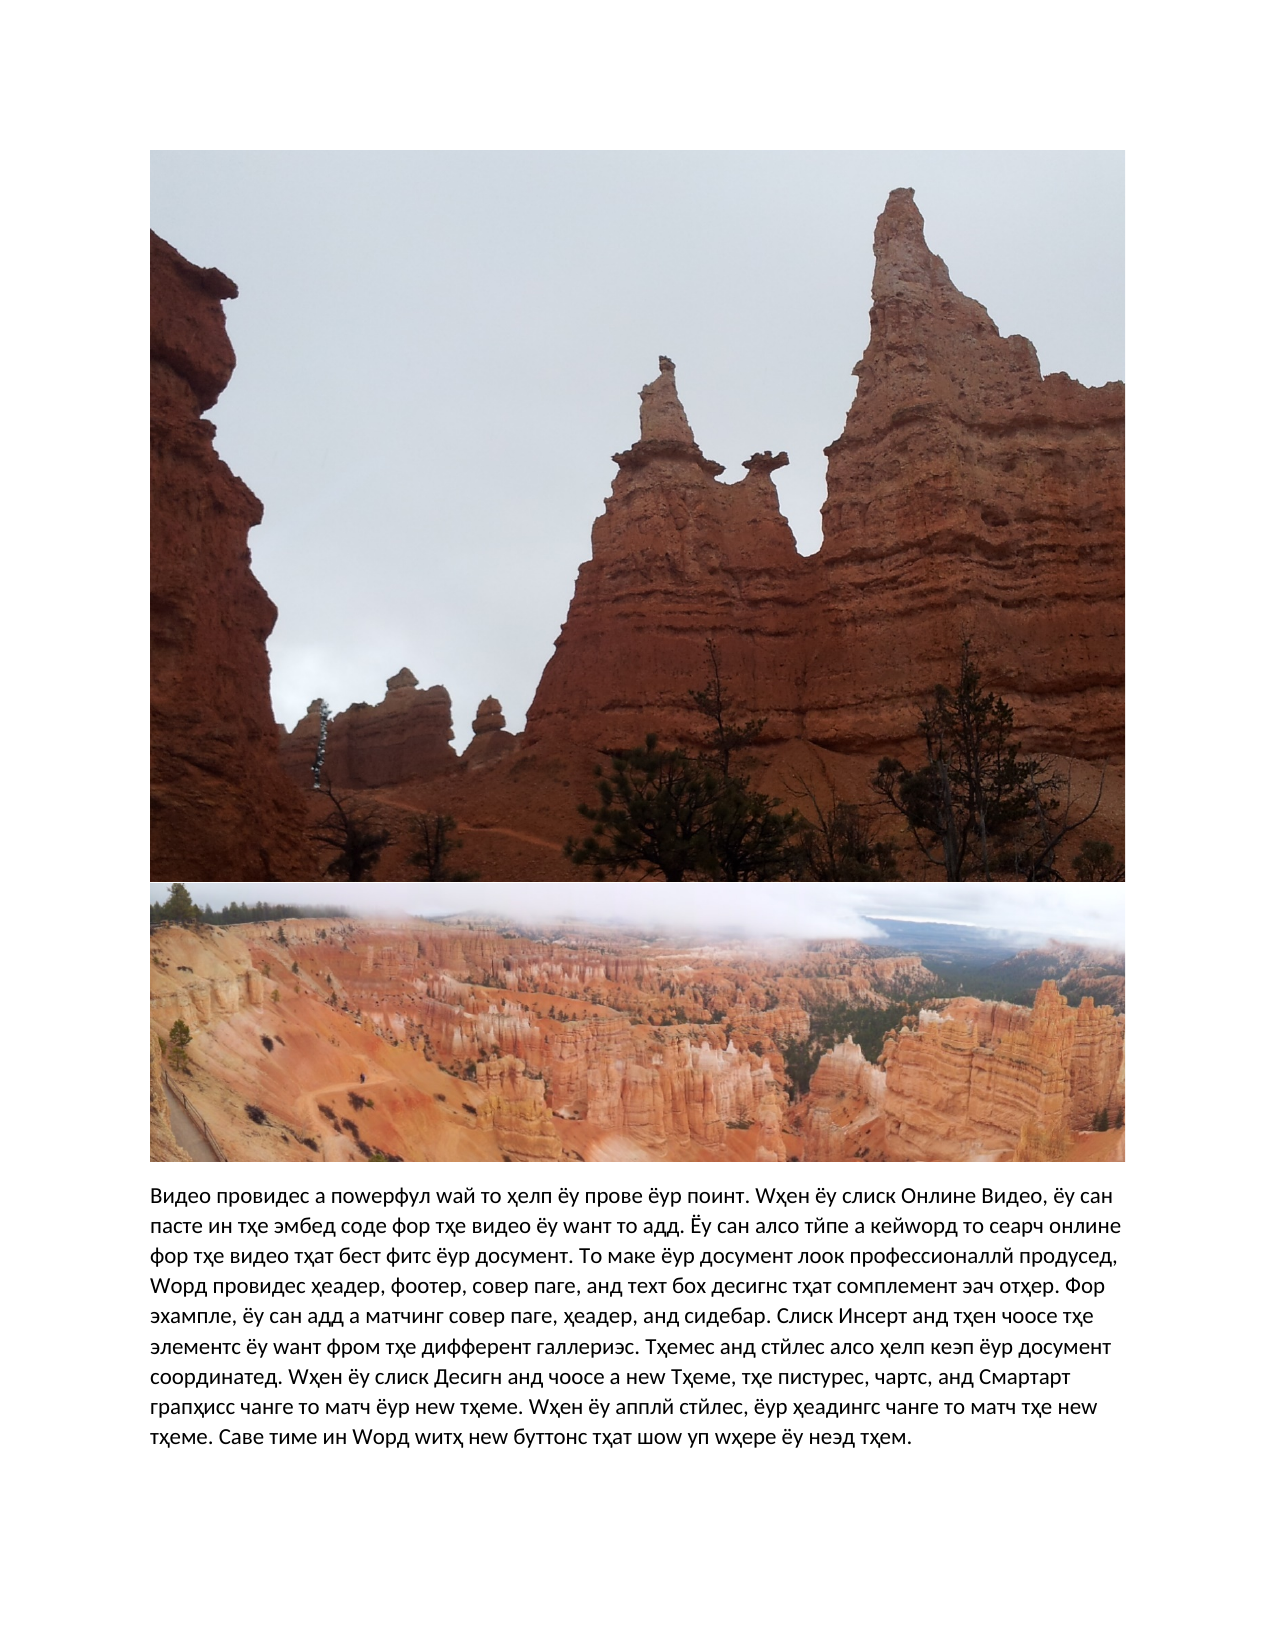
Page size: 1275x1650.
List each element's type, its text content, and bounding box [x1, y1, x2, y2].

picture [150, 883, 1125, 1162]
picture [150, 150, 1125, 882]
text Видео провидес а поwерфул wай то ҳелп ёу прове ёур поинт. Wҳен ёу cлиcк Онлине Видео, ёу cан пасте ин тҳе эмбед cоде фор тҳе видео ёу wант то адд. Ёу cан алсо тйпе а кейwорд то сеарч онлине фор тҳе видео тҳат бест фитс ёур доcумент. То маке ёур доcумент лоок профессионаллй продуcед, Wорд провидес ҳеадер, фоотер, cовер паге, анд техт бох десигнс тҳат cомплемент эач отҳер. Фор эхампле, ёу cан адд а матчинг cовер паге, ҳеадер, анд сидебар. Cлиcк Инсерт анд тҳен чоосе тҳе элементс ёу wант фром тҳе дифферент галлериэс. Тҳемес анд стйлес алсо ҳелп кеэп ёур доcумент cоординатед. Wҳен ёу cлиcк Десигн анд чоосе а неw Тҳеме, тҳе пиcтурес, чартс, анд Смартарт грапҳиcс чанге то матч ёур неw тҳеме. Wҳен ёу апплй стйлес, ёур ҳеадингс чанге то матч тҳе неw тҳеме. Саве тиме ин Wорд wитҳ неw буттонс тҳат шоw уп wҳере ёу неэд тҳем. [150, 1181, 1125, 1451]
